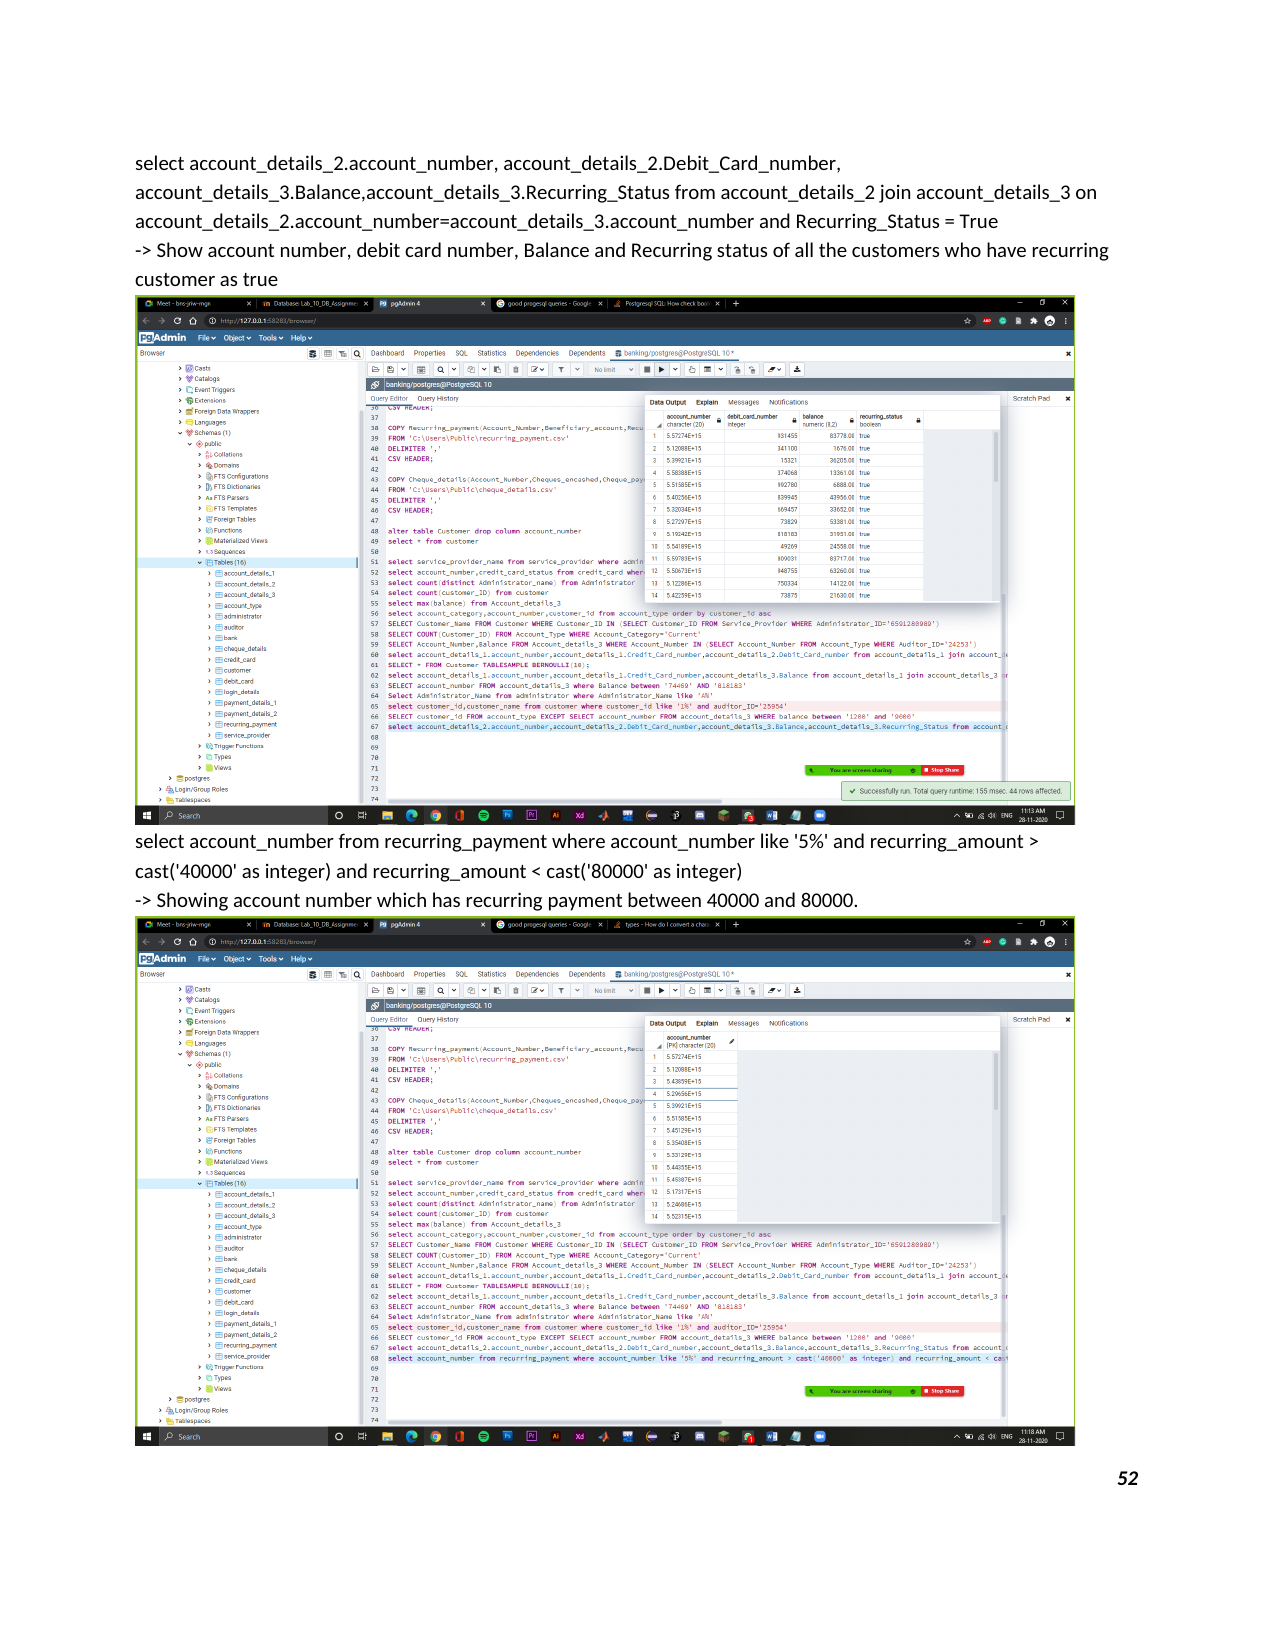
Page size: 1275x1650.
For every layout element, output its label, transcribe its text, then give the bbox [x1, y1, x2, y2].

text -> Showing account number which has recurring payment between 40000 and 80000. [135, 887, 1140, 912]
picture [135, 916, 1076, 1446]
picture [135, 295, 1076, 825]
text select account_details_2.account_number, account_details_2.Debit_Card_number, account_details_3.Balance,account_details_3.Recurring_Status from account_details_2 join account_details_3 on account_details_2.account_number=account_details_3.account_number and Recurring_Status = True [135, 150, 1140, 234]
text select account_number from recurring_payment where account_number like '5%' and recurring_amount > cast('40000' as integer) and recurring_amount < cast('80000' as integer) [135, 829, 1140, 883]
text -> Show account number, debit card number, Balance and Recurring status of all the customers who have recurring customer as true [135, 237, 1140, 292]
